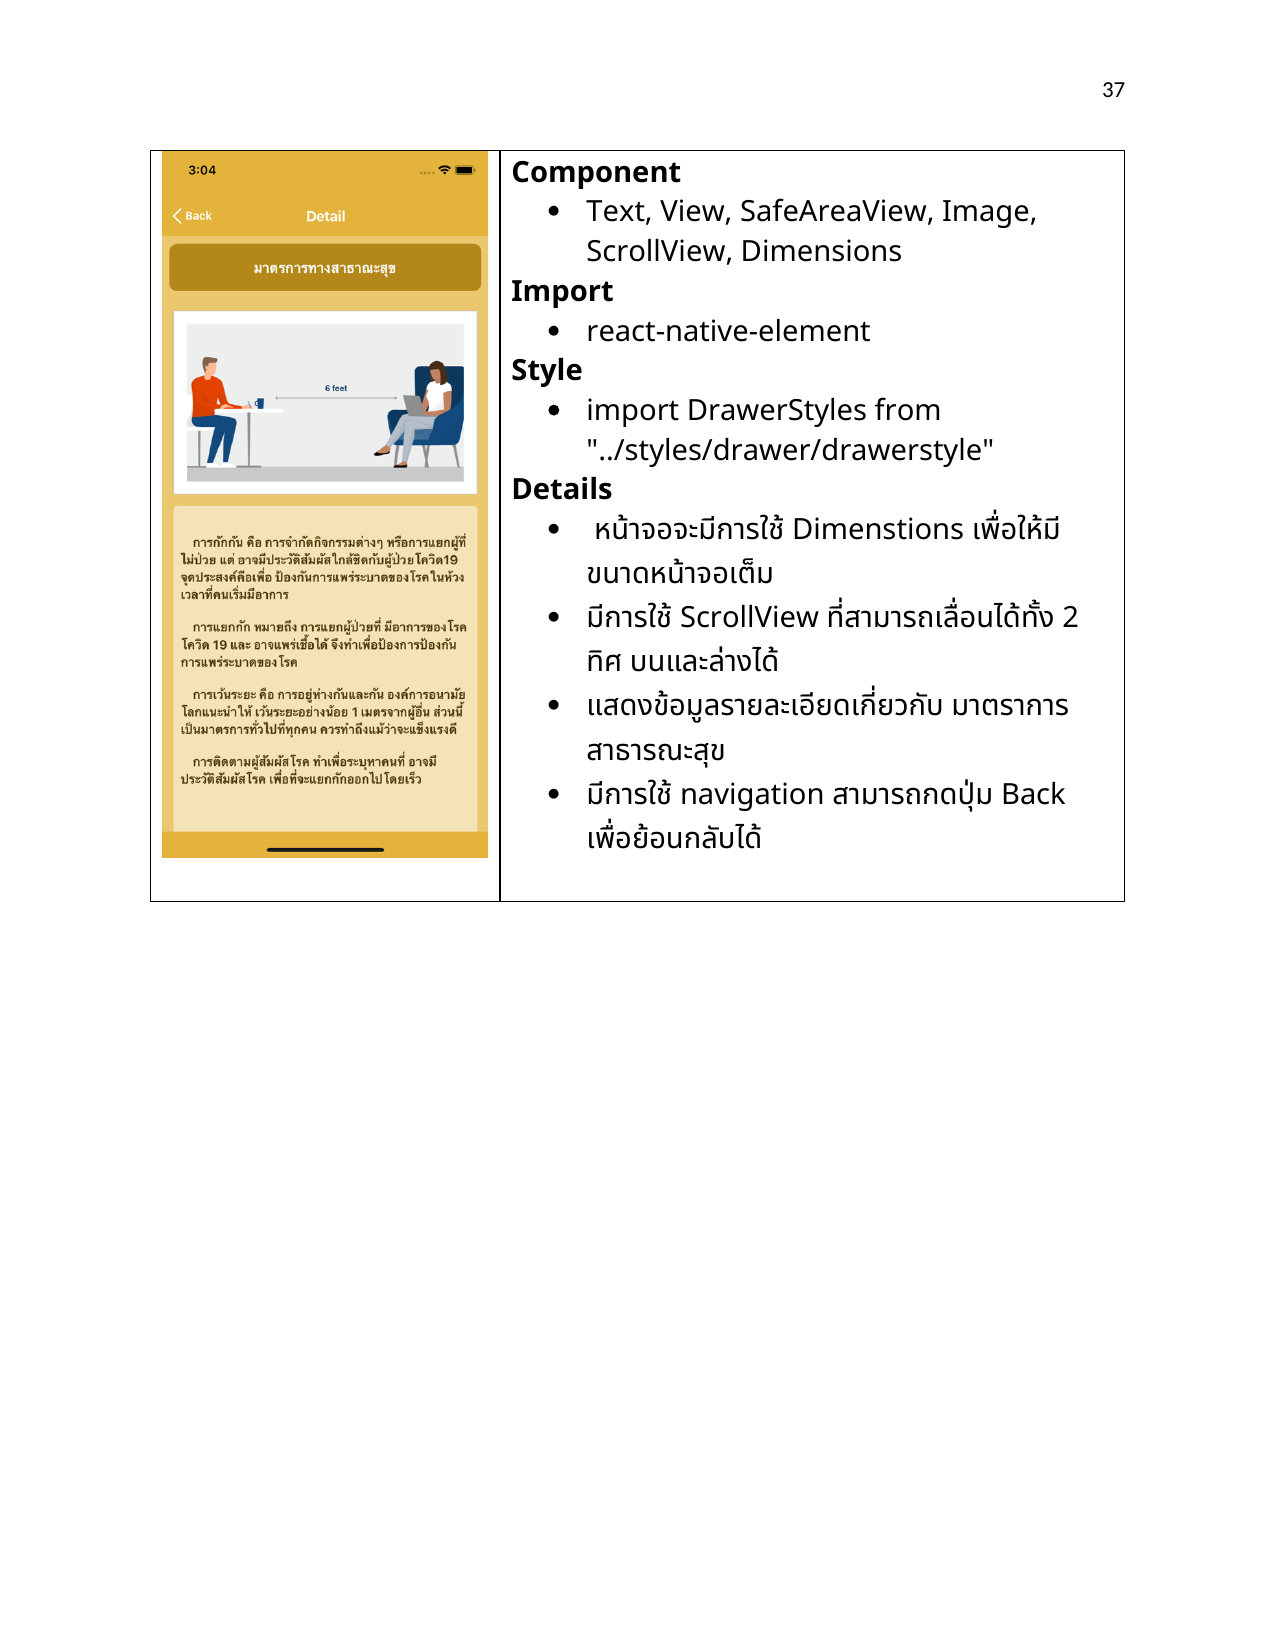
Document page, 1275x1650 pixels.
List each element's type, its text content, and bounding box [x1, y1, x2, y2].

table_cell [151, 151, 499, 901]
table_cell Component Text, View, SafeAreaView, Image, ScrollView, Dimensions Import react-native-element Style import DrawerStyles from "../styles/drawer/drawerstyle" Details หน้าจอจะมีการใช้ Dimenstions เพื่อให้มีขนาดหน้าจอเต็ม มีการใช้ ScrollView ที่สามารถเลื่อนได้ทั้ง 2 ทิศ บนและล่างได้ แสดงข้อมูลรายละเอียดเกี่ยวกับ มาตราการสาธารณะสุข มีการใช้ navigation สามารถกดปุ่ม Back เพื่อย้อนกลับได้ [501, 151, 1124, 901]
picture [161, 151, 489, 858]
